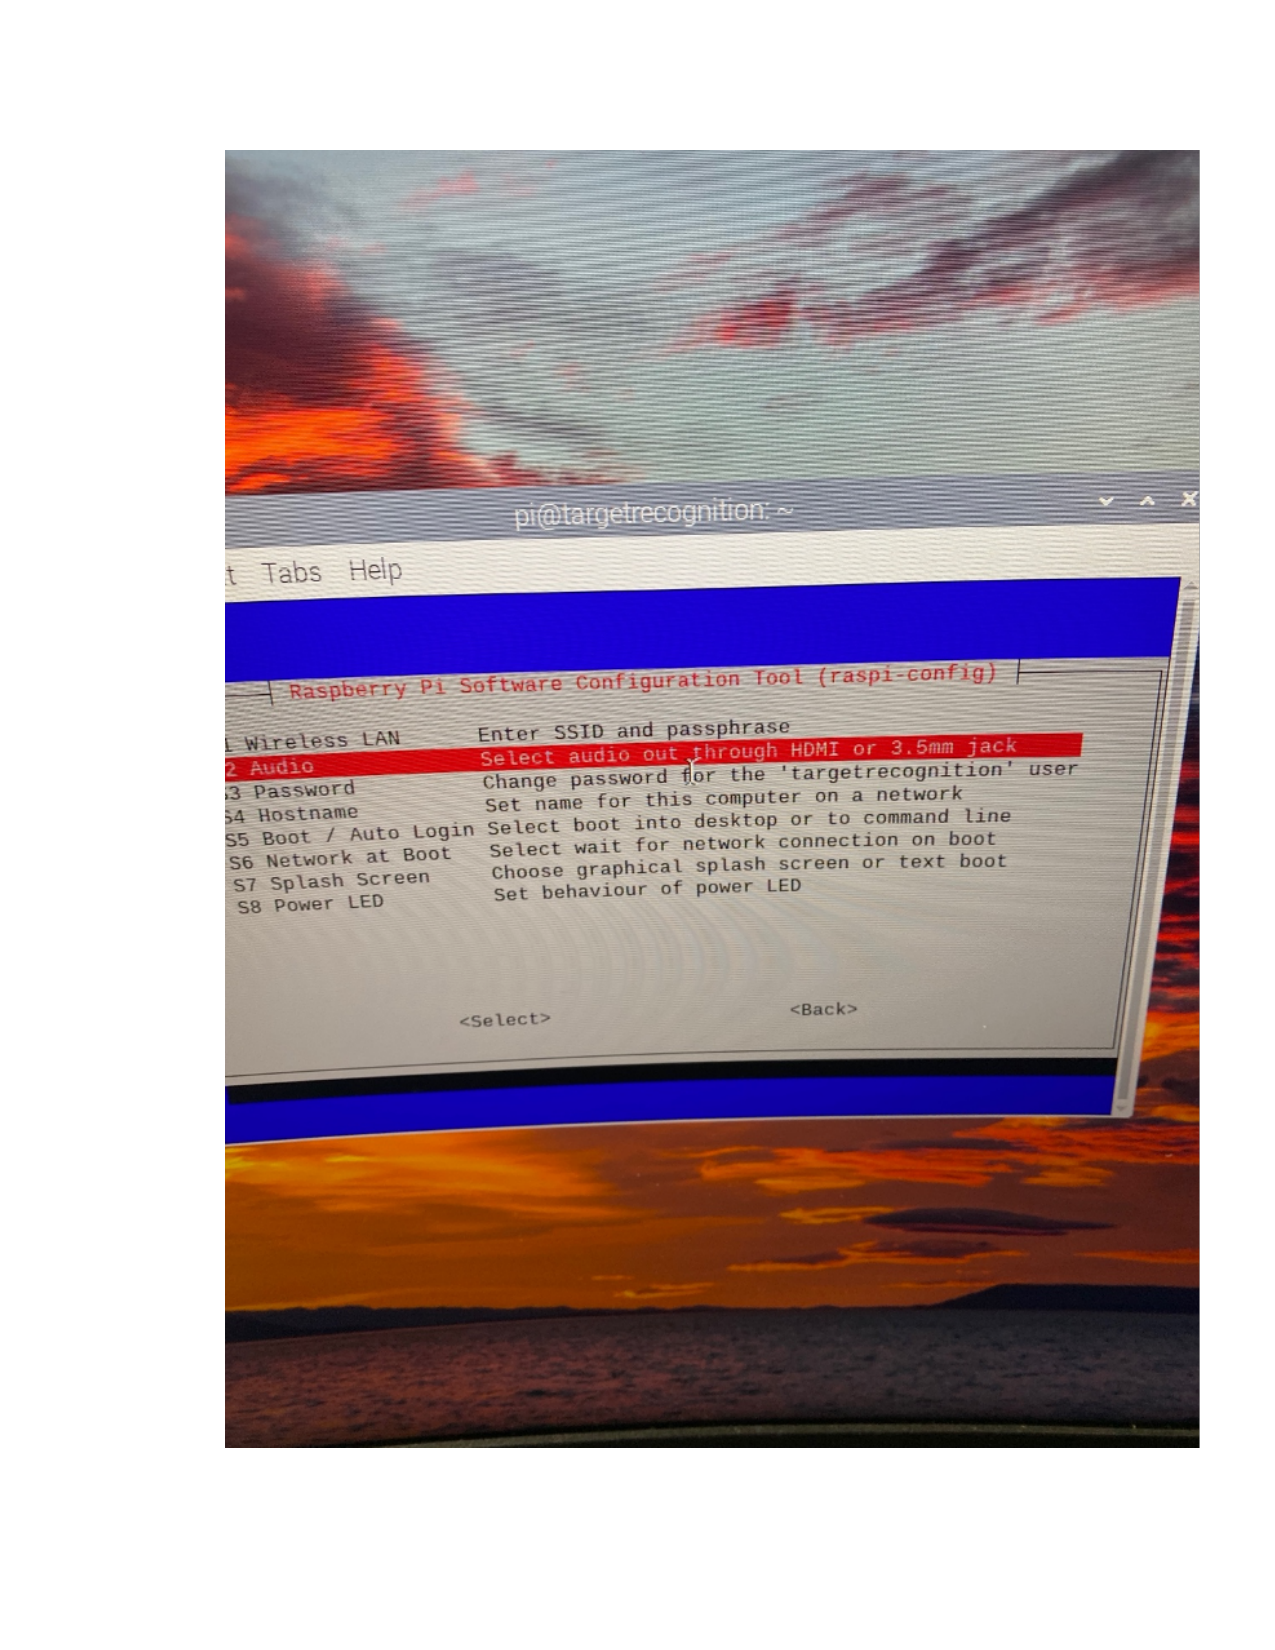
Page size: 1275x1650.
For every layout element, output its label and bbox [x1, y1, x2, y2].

picture [225, 150, 1200, 1448]
